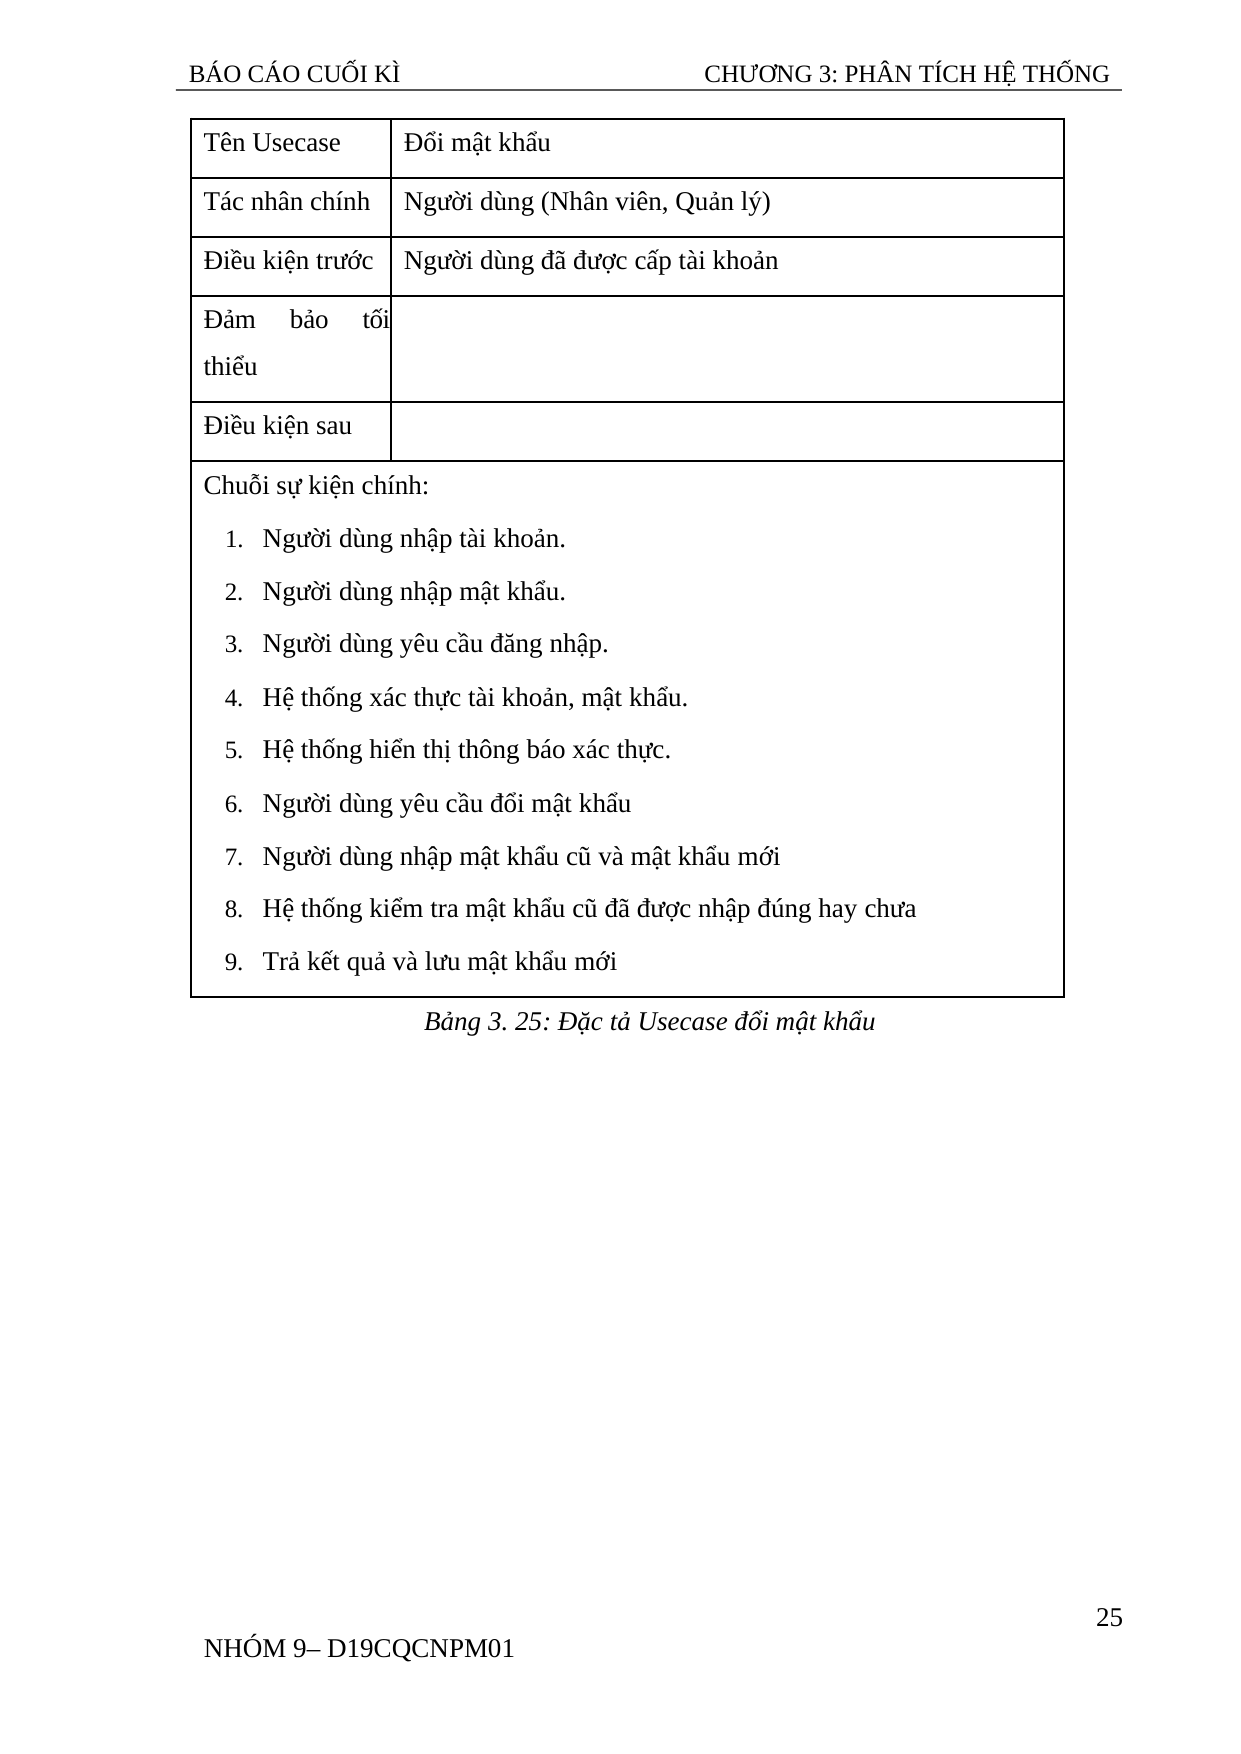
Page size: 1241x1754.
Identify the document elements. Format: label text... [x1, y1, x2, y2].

table_cell Chuỗi sự kiện chính: Người dùng nhập tài khoản. Người dùng nhập mật khẩu. Người dùng yêu cầu đăng nhập. Hệ thống xác thực tài khoản, mật khẩu. Hệ thống hiển thị thông báo xác thực. Người dùng yêu cầu đổi mật khẩu Người dùng nhập mật khẩu cũ và mật khẩu mới Hệ thống kiểm tra mật khẩu cũ đã được nhập đúng hay chưa Trả kết quả và lưu mật khẩu mới [192, 462, 1063, 996]
table_cell Đảm bảo tối thiểu [192, 297, 390, 401]
table_cell Điều kiện trước [192, 238, 390, 295]
text Bảng 3. 25: Đặc tả Usecase đổi mật khẩu [424, 1004, 1171, 1036]
table_cell [392, 297, 1063, 401]
table_cell Điều kiện sau [192, 403, 390, 460]
table_cell [392, 403, 1063, 460]
table_cell Tác nhân chính [192, 179, 390, 236]
table_cell Người dùng đã được cấp tài khoản [392, 238, 1063, 295]
table_cell Người dùng (Nhân viên, Quản lý) [392, 179, 1063, 236]
table_header Đổi mật khẩu [392, 120, 1063, 177]
table_header Tên Usecase [192, 120, 390, 177]
